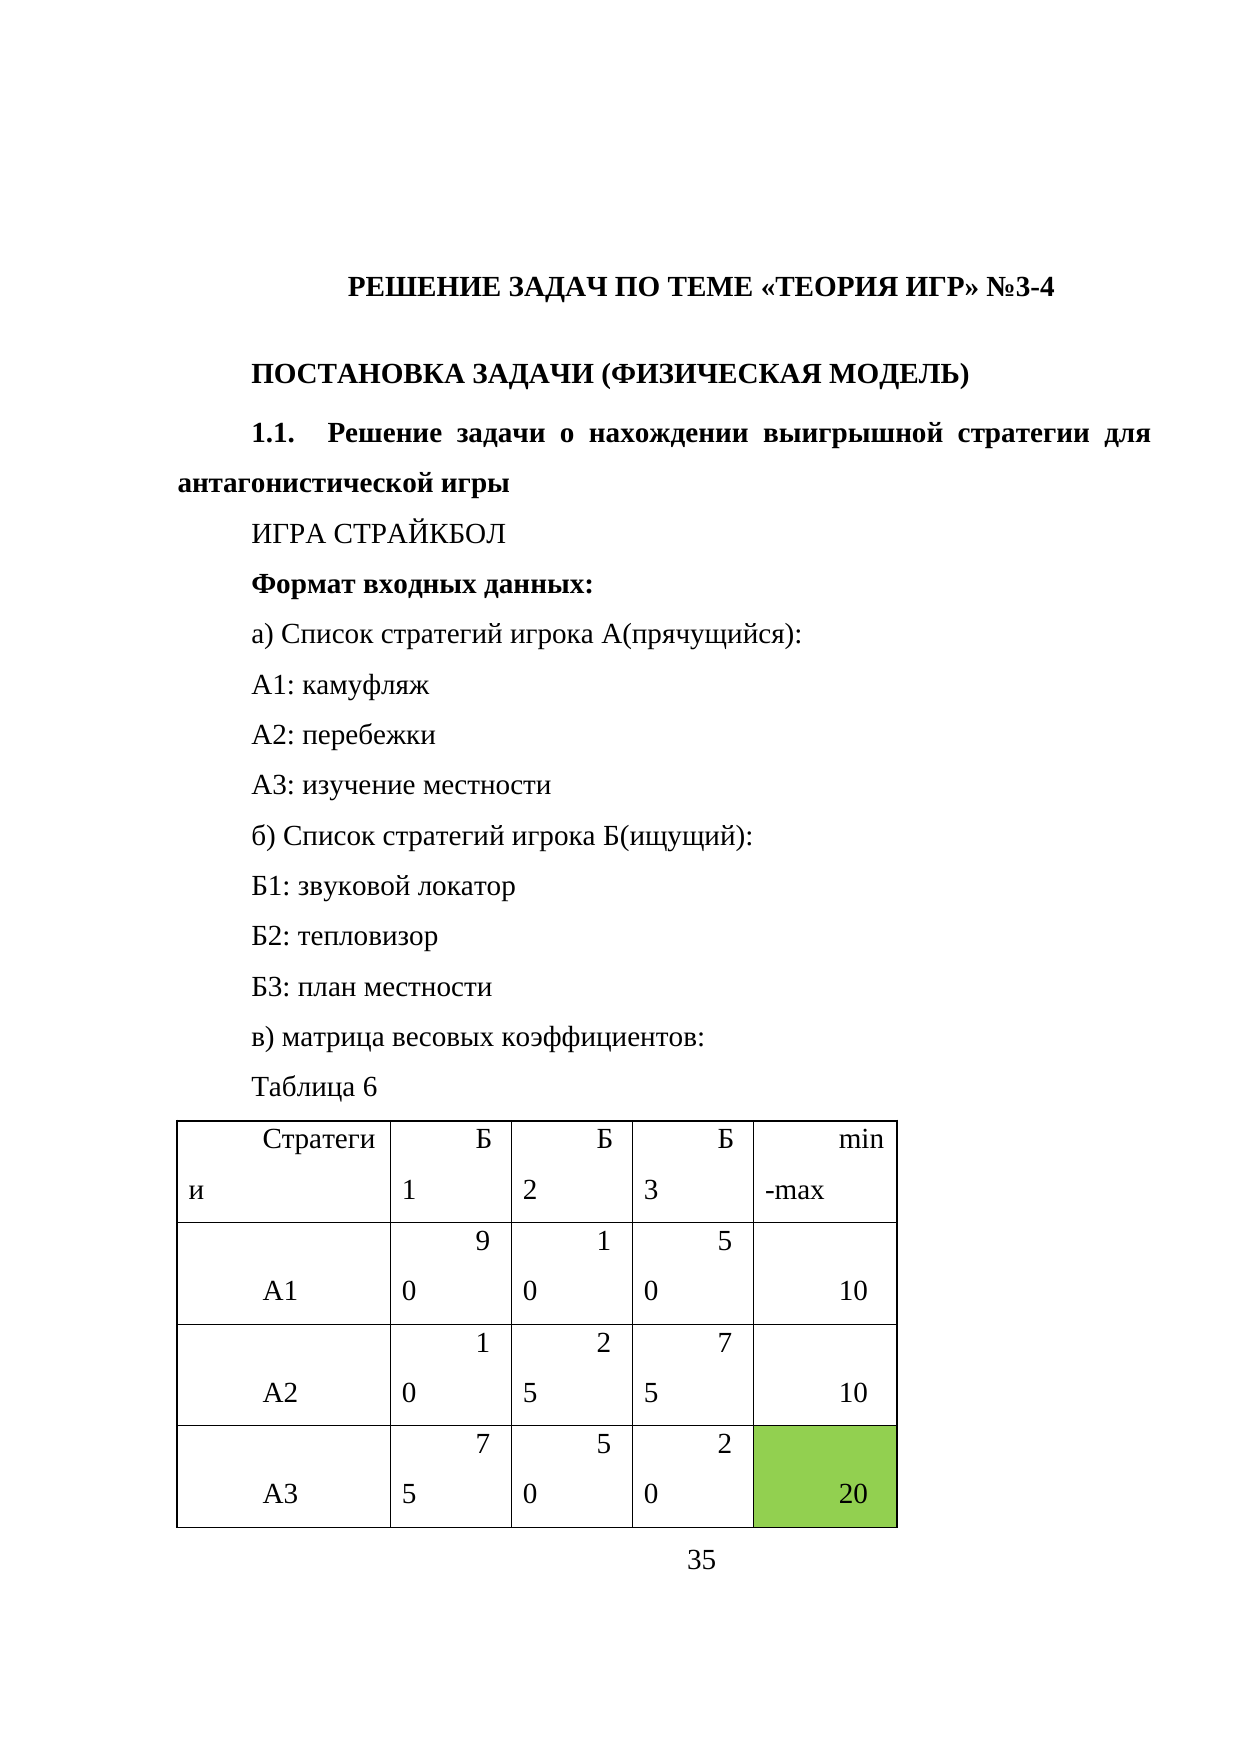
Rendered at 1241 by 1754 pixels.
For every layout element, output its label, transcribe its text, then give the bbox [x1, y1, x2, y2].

text Формат входных данных: [177, 566, 1152, 600]
table_cell 20 [754, 1426, 896, 1527]
table_header Б1 [391, 1122, 511, 1222]
table_header Стратегии [178, 1122, 390, 1222]
text Таблица 6 [177, 1069, 1152, 1103]
text в) матрица весовых коэффициентов: [177, 1019, 1152, 1052]
table_cell 75 [391, 1426, 511, 1527]
text Б1: звуковой локатор [177, 868, 1152, 902]
list ИГРА СТРАЙКБОЛ [177, 516, 1152, 549]
table_cell А3 [178, 1426, 390, 1527]
table_cell 50 [512, 1426, 632, 1527]
text Б3: план местности [177, 969, 1152, 1002]
table_cell А2 [178, 1325, 390, 1425]
table_cell 10 [754, 1223, 896, 1324]
subtitle РЕШЕНИЕ ЗАДАЧ ПО ТЕМЕ «ТЕОРИЯ ИГР» №3-4 [177, 269, 1152, 302]
table_cell 10 [512, 1223, 632, 1324]
table_cell 25 [512, 1325, 632, 1425]
text б) Список стратегий игрока Б(ищущий): [177, 818, 1152, 851]
table_header Б2 [512, 1122, 632, 1222]
table_cell 20 [633, 1426, 753, 1527]
table_cell А1 [178, 1223, 390, 1324]
text А2: перебежки [177, 717, 1152, 751]
subtitle ПОСТАНОВКА ЗАДАЧИ (ФИЗИЧЕСКАЯ МОДЕЛЬ) [177, 357, 1152, 390]
text а) Список стратегий игрока А(прячущийся): [177, 616, 1152, 650]
table_cell 75 [633, 1325, 753, 1425]
table_cell 10 [754, 1325, 896, 1425]
table_cell 10 [391, 1325, 511, 1425]
list Решение задачи о нахождении выигрышной стратегии для антагонистической игры [177, 415, 1152, 499]
table_header min-max [754, 1122, 896, 1222]
text А1: камуфляж [177, 667, 1152, 700]
text Б2: тепловизор [177, 918, 1152, 952]
table_header Б3 [633, 1122, 753, 1222]
text А3: изучение местности [177, 767, 1152, 801]
table_cell 50 [633, 1223, 753, 1324]
table_cell 90 [391, 1223, 511, 1324]
